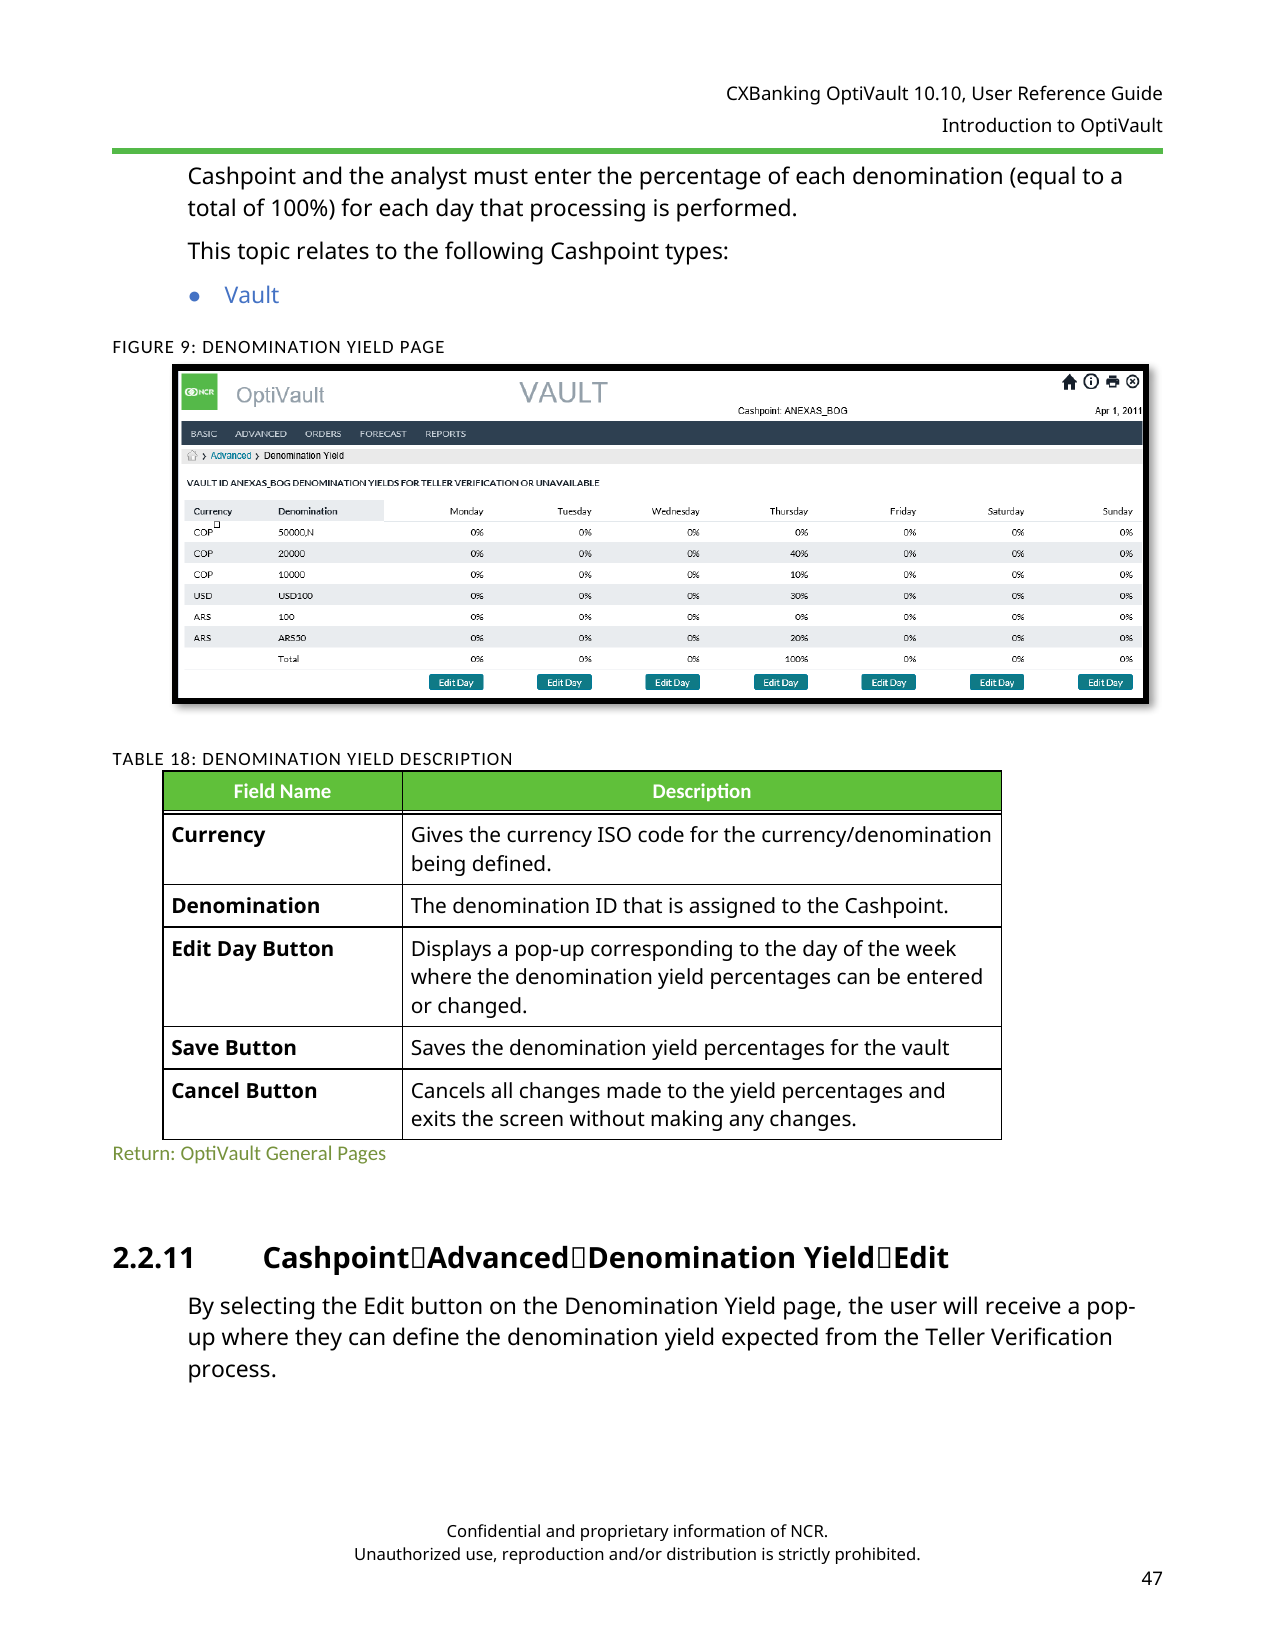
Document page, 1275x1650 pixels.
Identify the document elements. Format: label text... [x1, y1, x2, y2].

table_cell Saves the denomination yield percentages for the vault [403, 1027, 1001, 1068]
list Vault [187, 279, 1163, 310]
table_cell Denomination [164, 885, 402, 926]
table_cell Displays a pop-up corresponding to the day of the week where the denomination yield percentages can be entered or changed. [403, 928, 1001, 1026]
table_header Field Name [164, 772, 402, 810]
table_header Description [403, 772, 1001, 810]
table_cell Cancel Button [164, 1070, 402, 1139]
subtitle CashpointAdvancedDenomination YieldEdit [112, 1238, 1163, 1277]
table_cell Cancels all changes made to the yield percentages and exits the screen without making any changes. [403, 1070, 1001, 1139]
table_cell Save Button [164, 1027, 402, 1068]
picture [178, 371, 1143, 698]
table_cell Currency [164, 815, 402, 884]
table_cell Gives the currency ISO code for the currency/denomination being defined. [403, 815, 1001, 884]
text Return: OptiVault General Pages [112, 1140, 1163, 1166]
text Figure 9: Denomination Yield Page [112, 335, 1163, 358]
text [187, 160, 1163, 223]
table_cell Edit Day Button [164, 928, 402, 1026]
text This topic relates to the following Cashpoint types: [187, 235, 1163, 267]
table_cell The denomination ID that is assigned to the Cashpoint. [403, 885, 1001, 926]
text Table 18: Denomination Yield Description [112, 747, 1163, 770]
text By selecting the Edit button on the Denomination Yield page, the user will receive a pop-up where they can define the denomination yield expected from the Teller Verification process. [187, 1290, 1163, 1384]
